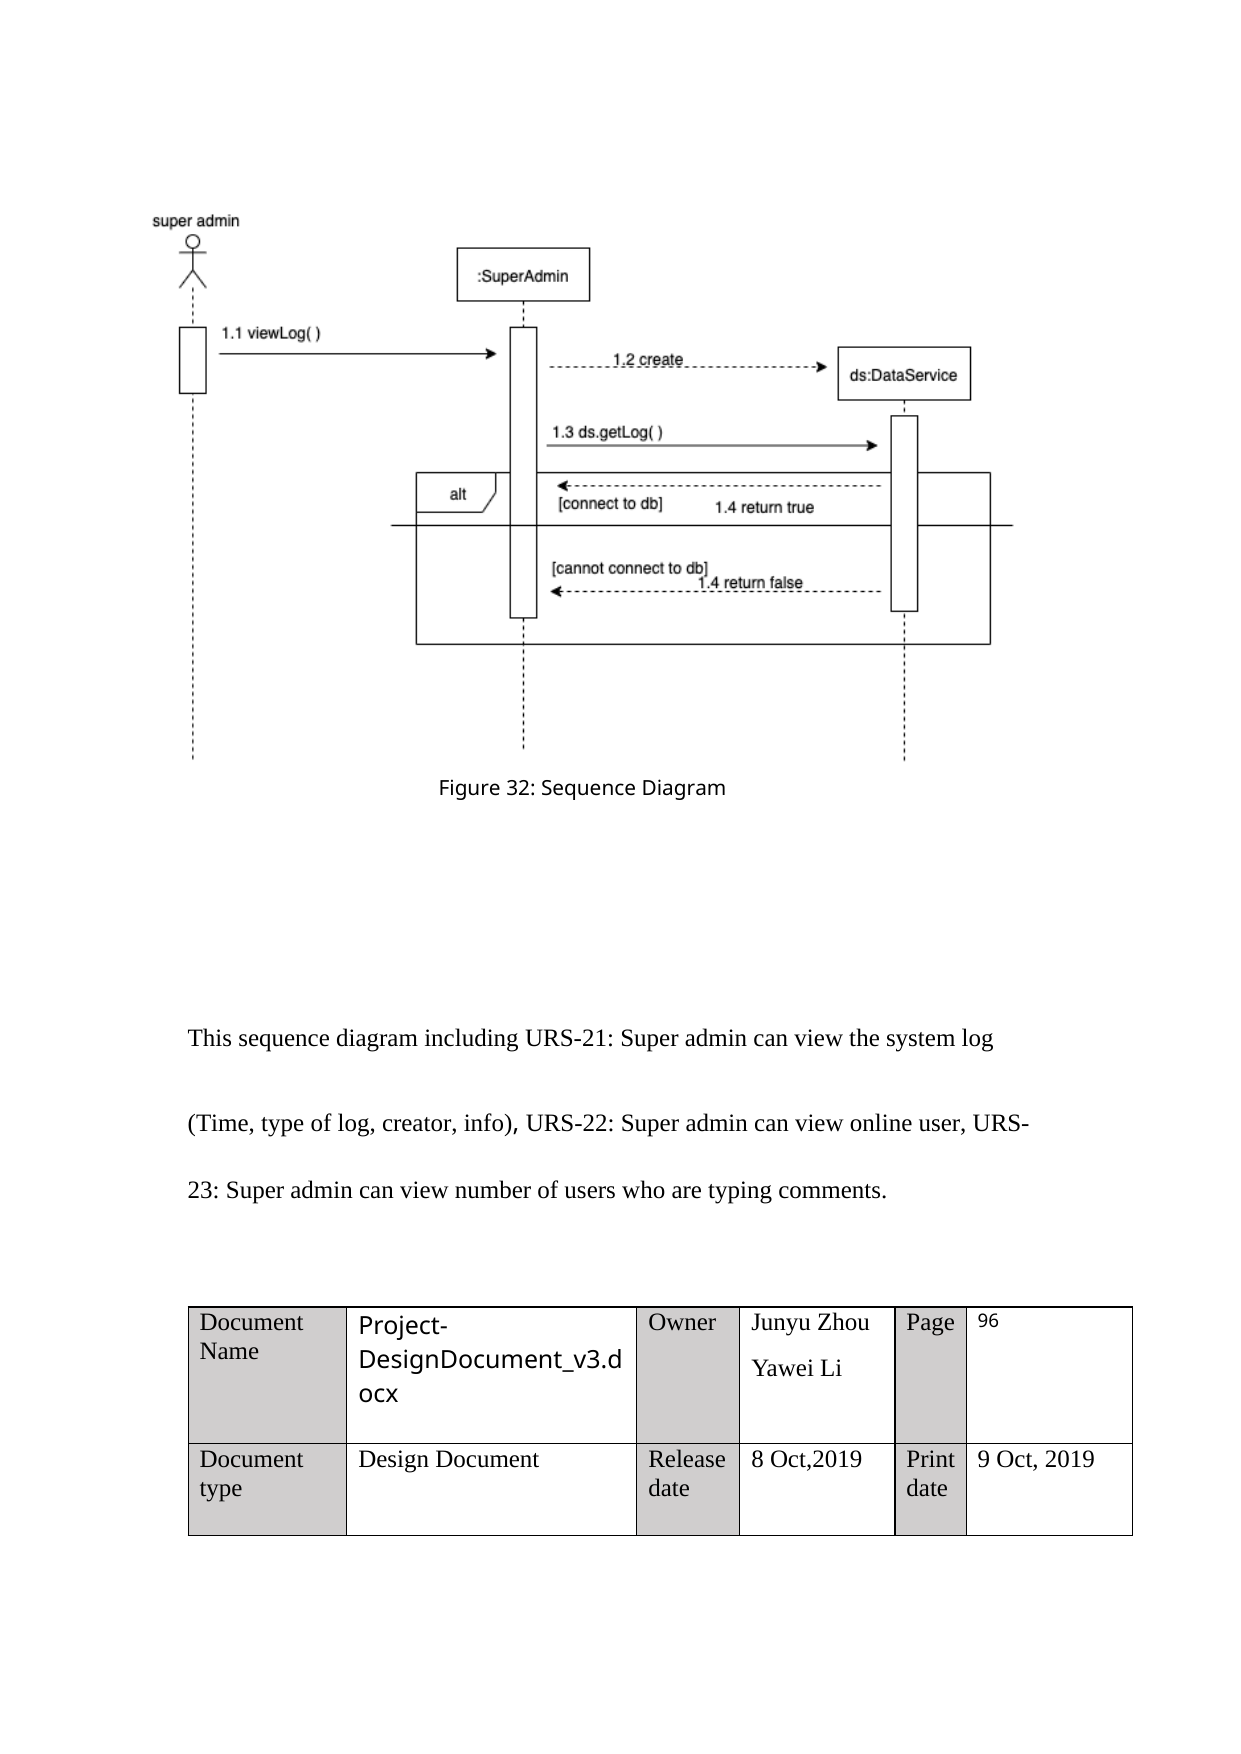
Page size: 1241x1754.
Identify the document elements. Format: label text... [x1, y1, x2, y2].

picture [150, 208, 1015, 764]
text This sequence diagram including URS-21: Super admin can view the system log (Time, type of log, creator, info), URS-22: Super admin can view online user, URS-23: Super admin can view number of users who are typing comments. [187, 1020, 1053, 1207]
